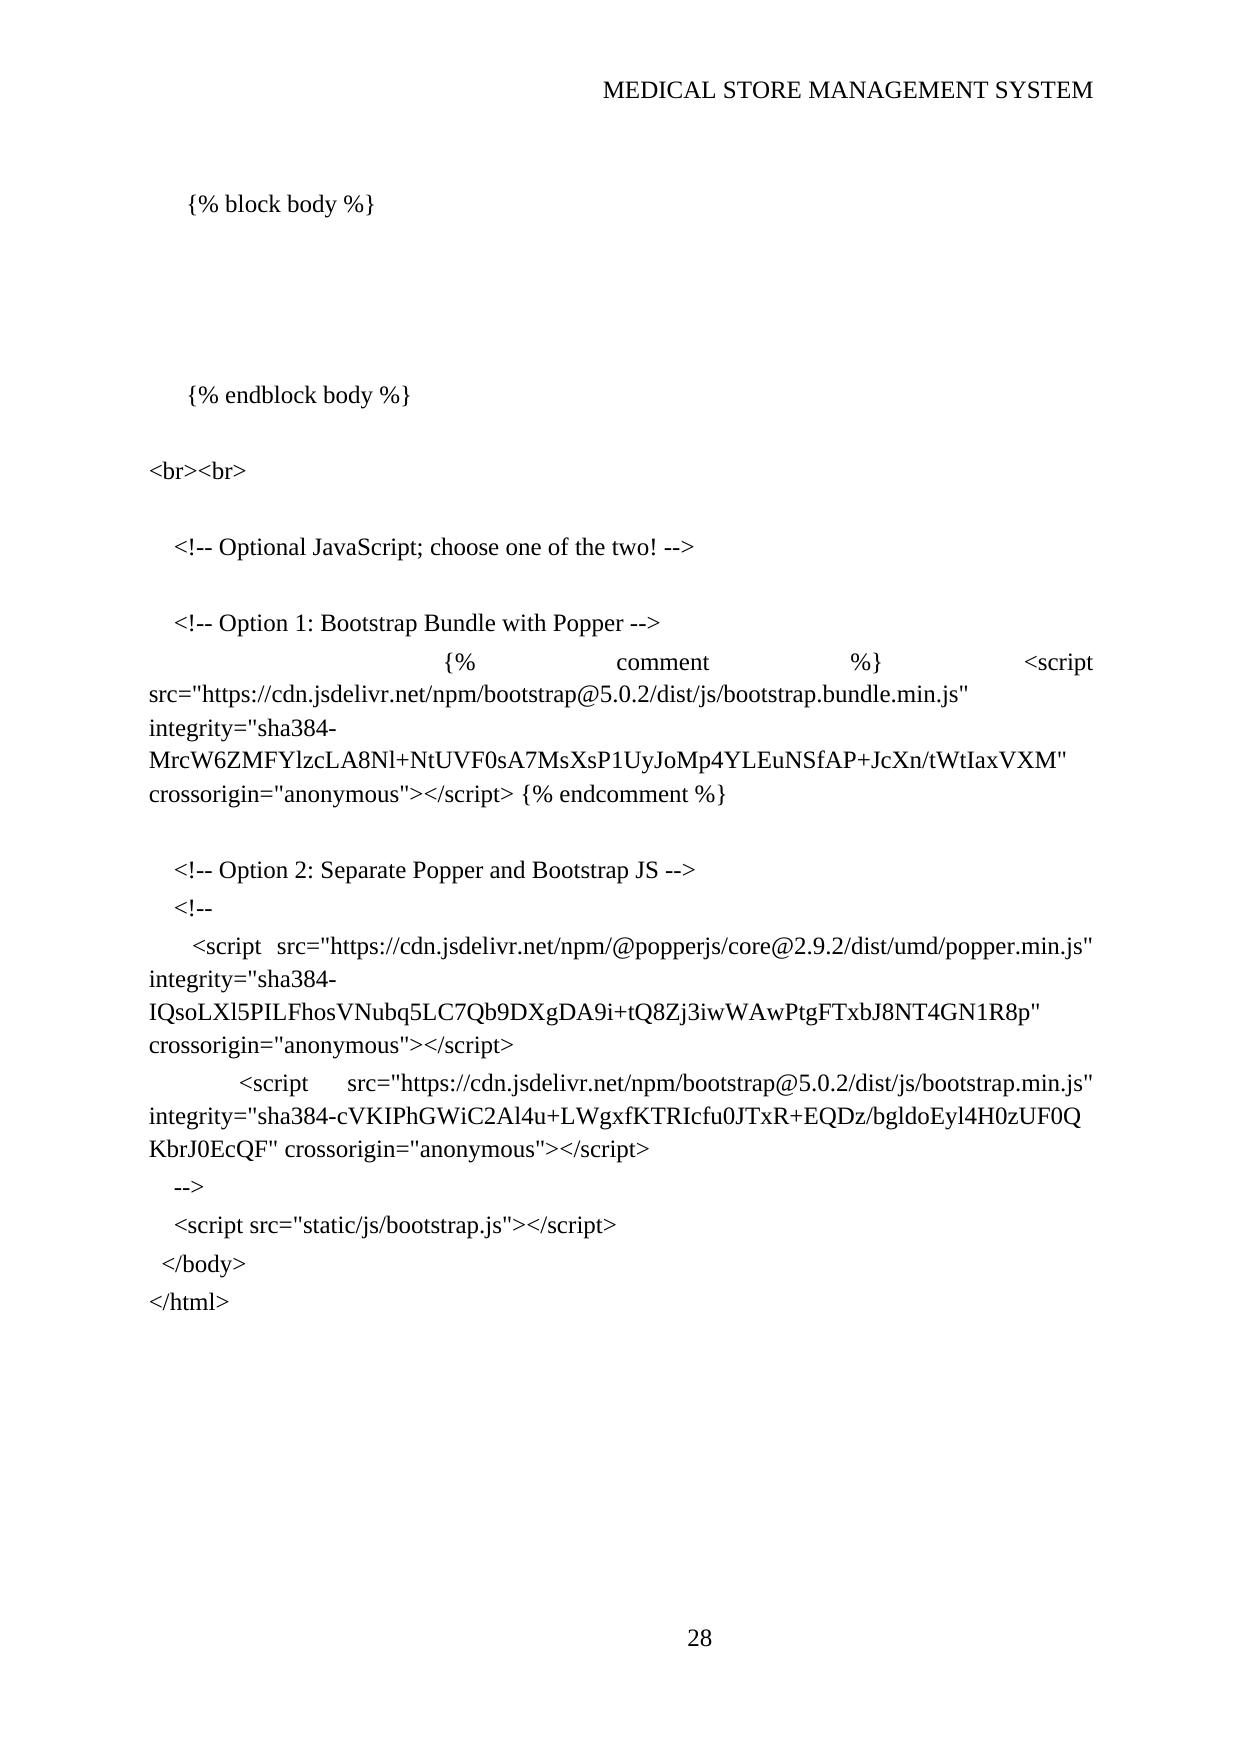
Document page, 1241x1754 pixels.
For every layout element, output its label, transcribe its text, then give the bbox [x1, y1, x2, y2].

text <br><br> [148, 456, 1093, 485]
text --> [148, 1172, 1093, 1201]
text <!-- [148, 893, 1093, 922]
text <!-- Option 1: Bootstrap Bundle with Popper --> [148, 608, 1093, 637]
text </body> [148, 1249, 1093, 1277]
text <script src="https://cdn.jsdelivr.net/npm/bootstrap@5.0.2/dist/js/bootstrap.min.js" integrity="sha384-cVKIPhGWiC2Al4u+LWgxfKTRIcfu0JTxR+EQDz/bgldoEyl4H0zUF0QKbrJ0EcQF" crossorigin="anonymous"></script> [148, 1068, 1093, 1163]
text {% endblock body %} [148, 380, 1093, 408]
text {% comment %} <script src="https://cdn.jsdelivr.net/npm/bootstrap@5.0.2/dist/js/bootstrap.bundle.min.js" integrity="sha384-MrcW6ZMFYlzcLA8Nl+NtUVF0sA7MsXsP1UyJoMp4YLEuNSfAP+JcXn/tWtIaxVXM" crossorigin="anonymous"></script> {% endcomment %} [148, 647, 1093, 807]
text <script src="https://cdn.jsdelivr.net/npm/@popperjs/core@2.9.2/dist/umd/popper.min.js" integrity="sha384-IQsoLXl5PILFhosVNubq5LC7Qb9DXgDA9i+tQ8Zj3iwWAwPtgFTxbJ8NT4GN1R8p" crossorigin="anonymous"></script> [148, 931, 1093, 1059]
text <!-- Optional JavaScript; choose one of the two! --> [148, 532, 1093, 561]
text </html> [148, 1287, 1093, 1316]
text <!-- Option 2: Separate Popper and Bootstrap JS --> [148, 855, 1093, 884]
text {% block body %} [148, 189, 1093, 218]
text <script src="static/js/bootstrap.js"></script> [148, 1211, 1093, 1239]
